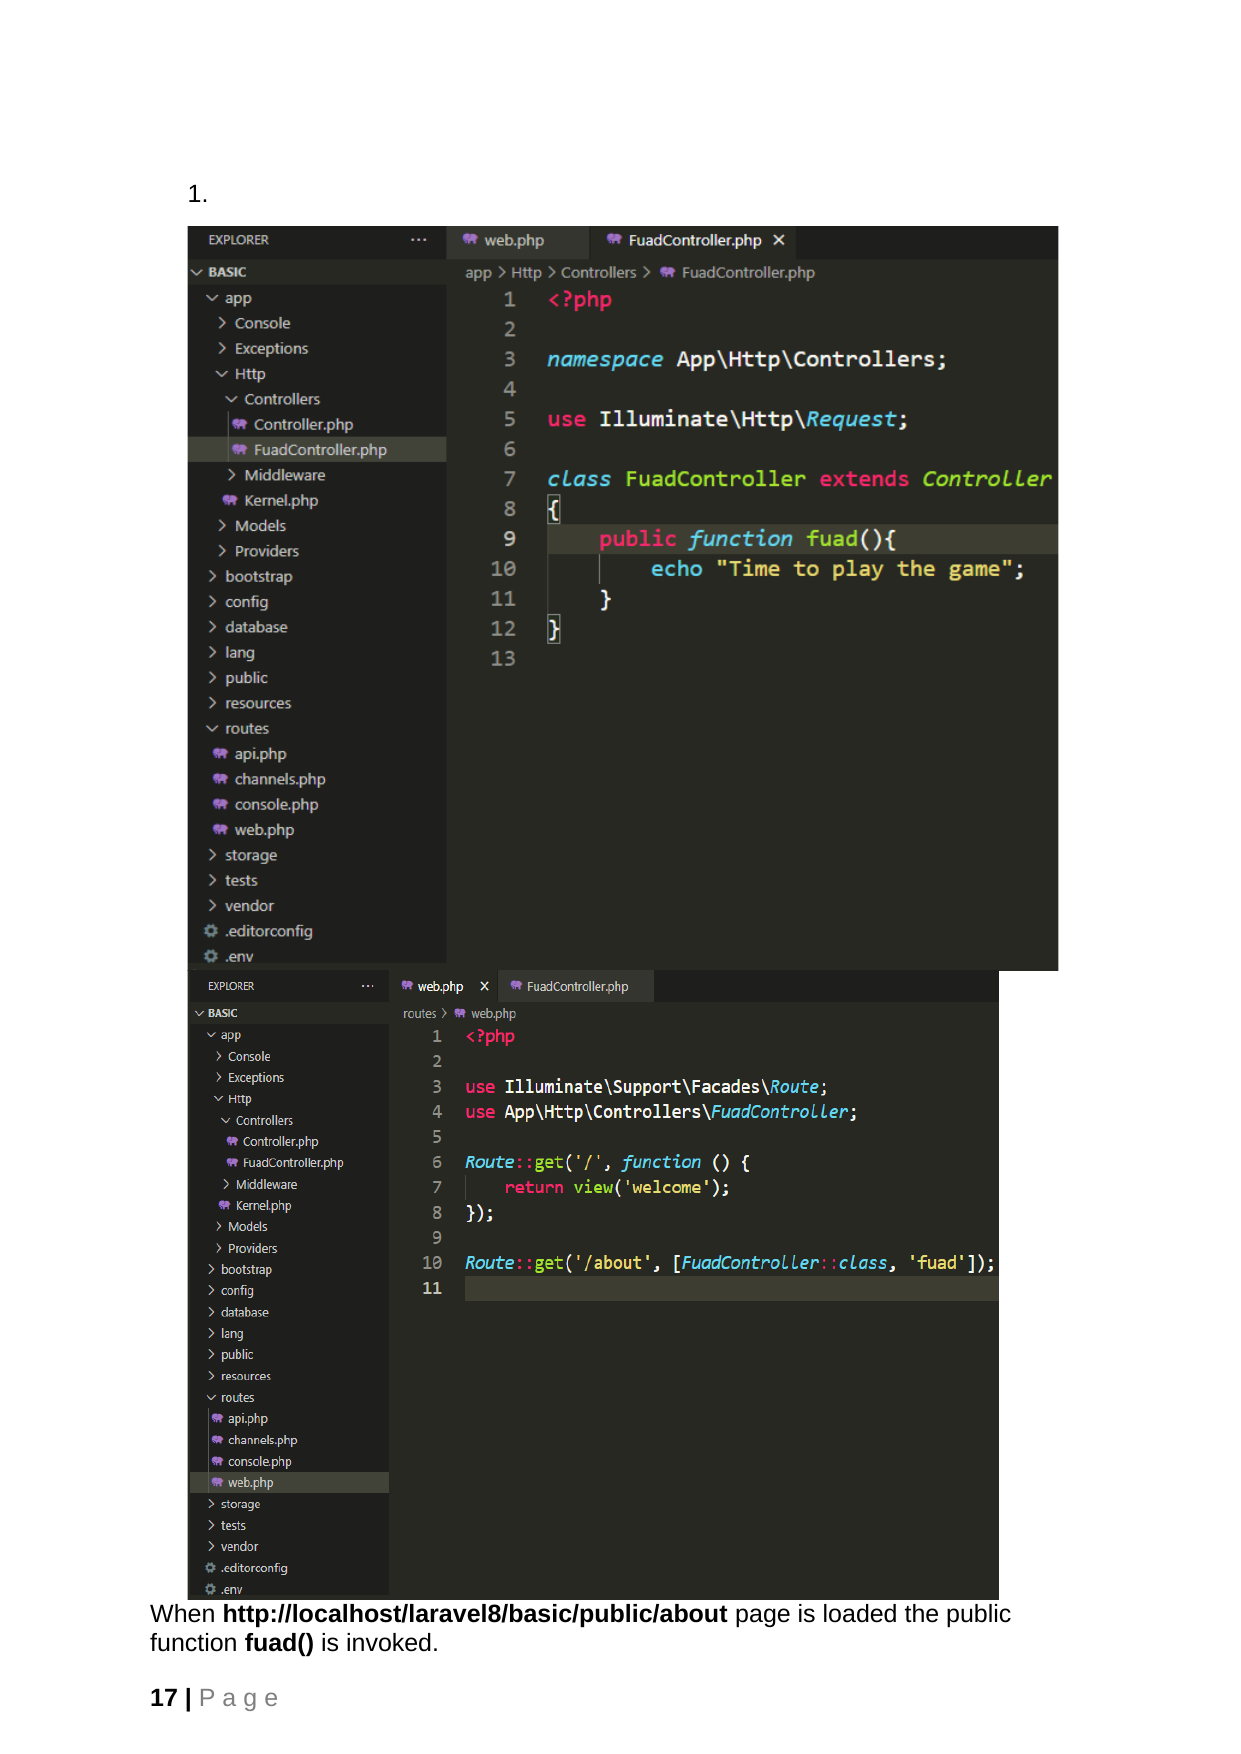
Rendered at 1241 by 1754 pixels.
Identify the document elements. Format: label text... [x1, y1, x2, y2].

picture [187, 226, 1059, 1600]
text 17 | P a g e [150, 1683, 1090, 1712]
text When http://localhost/laravel8/basic/public/about page is loaded the public function fuad() is invoked. [150, 1599, 1090, 1683]
